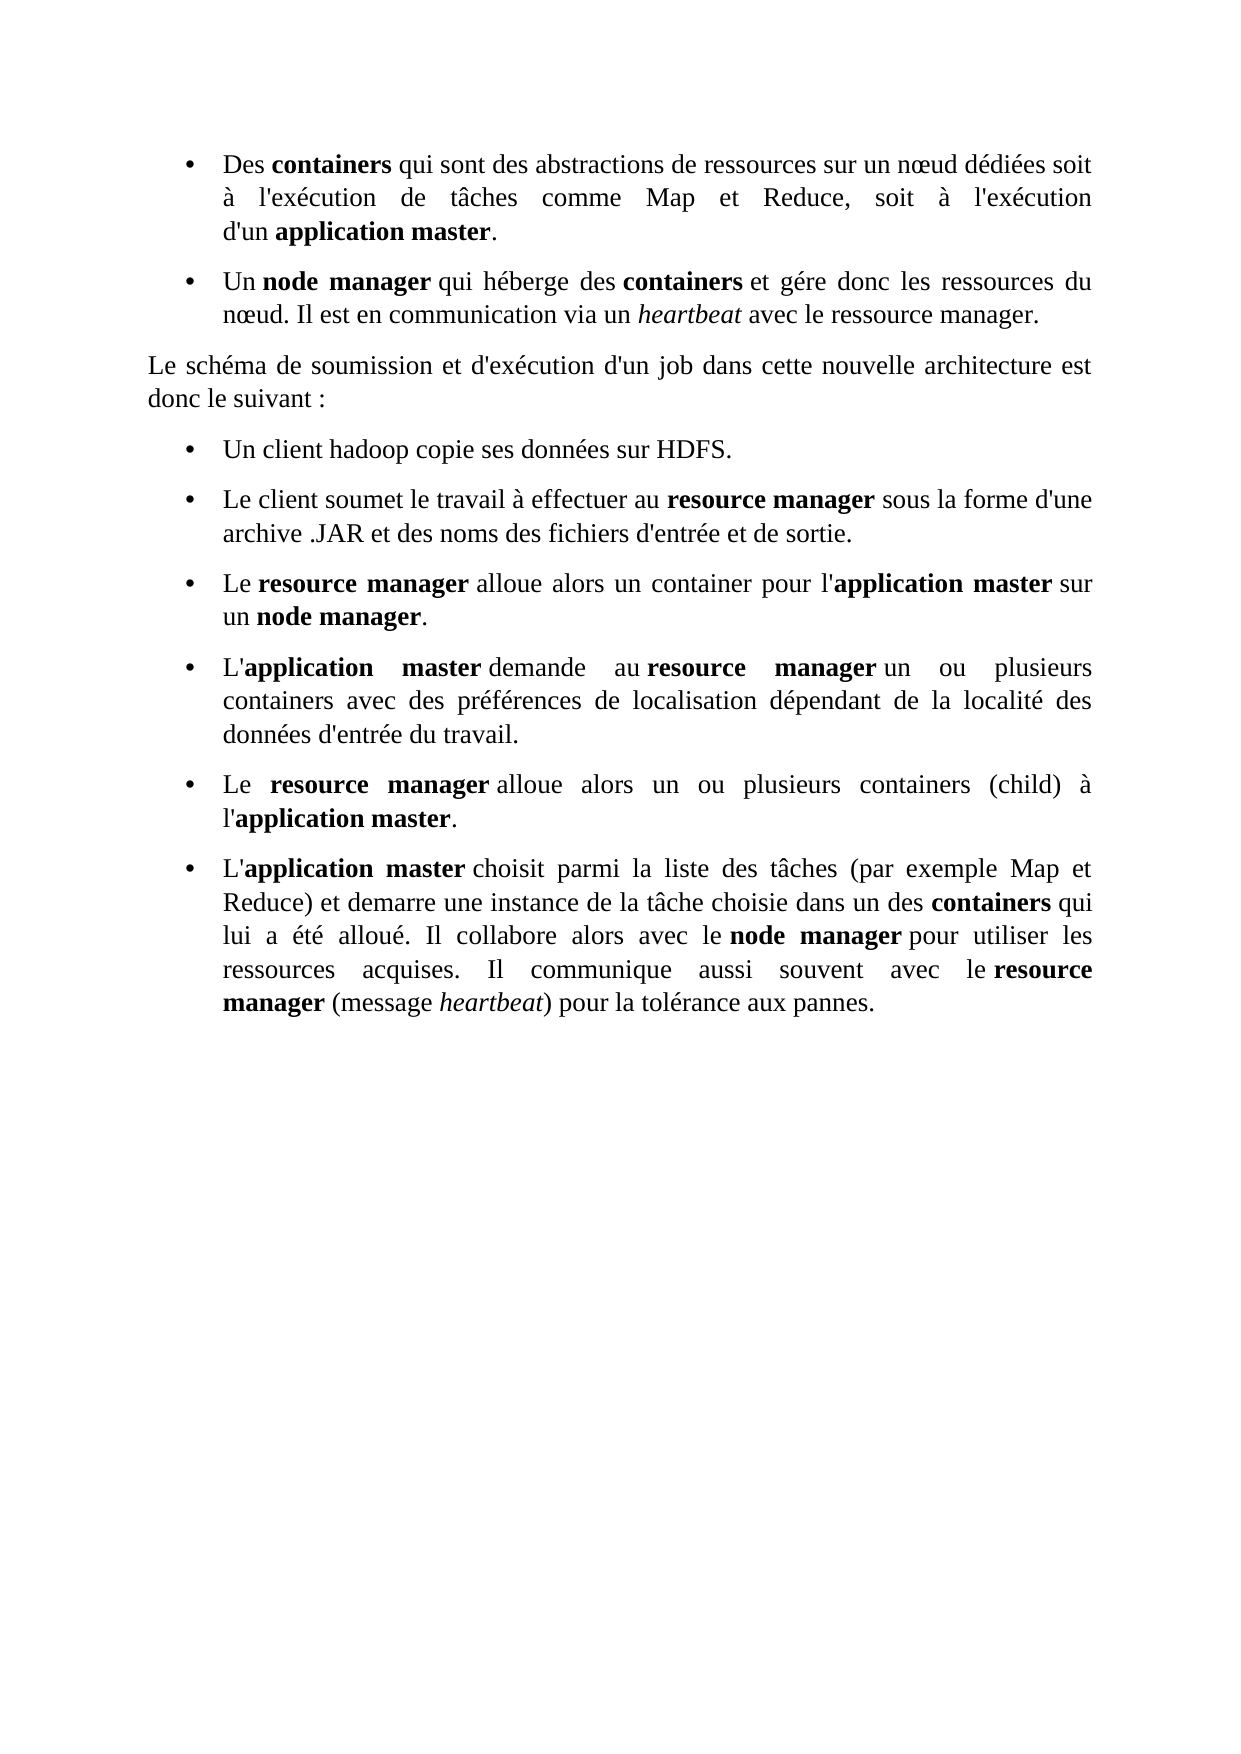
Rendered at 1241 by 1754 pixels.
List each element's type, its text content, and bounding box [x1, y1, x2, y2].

list Le client soumet le travail à effectuer au resource manager sous la forme d'une archive .JAR et des noms des fichiers d'entrée et de sortie. [185, 483, 1093, 548]
list Le resource manager alloue alors un container pour l'application master sur un node manager. [185, 567, 1093, 632]
text Le schéma de soumission et d'exécution d'un job dans cette nouvelle architecture est donc le suivant : [148, 349, 1093, 413]
list Des containers qui sont des abstractions de ressources sur un nœud dédiées soit à l'exécution de tâches comme Map et Reduce, soit à l'exécution d'un application master. [185, 148, 1093, 246]
list Un client hadoop copie ses données sur HDFS. [185, 433, 1093, 464]
list Le resource manager alloue alors un ou plusieurs containers (child) à l'application master. [185, 768, 1093, 833]
list L'application master choisit parmi la liste des tâches (par exemple Map et Reduce) et demarre une instance de la tâche choisie dans un des containers qui lui a été alloué. Il collabore alors avec le node manager pour utiliser les ressources acquises. Il communique aussi souvent avec le resource manager (message heartbeat) pour la tolérance aux pannes. [185, 852, 1093, 1017]
list Un node manager qui héberge des containers et gére donc les ressources du nœud. Il est en communication via un heartbeat avec le ressource manager. [185, 265, 1093, 330]
list L'application master demande au resource manager un ou plusieurs containers avec des préférences de localisation dépendant de la localité des données d'entrée du travail. [185, 651, 1093, 749]
